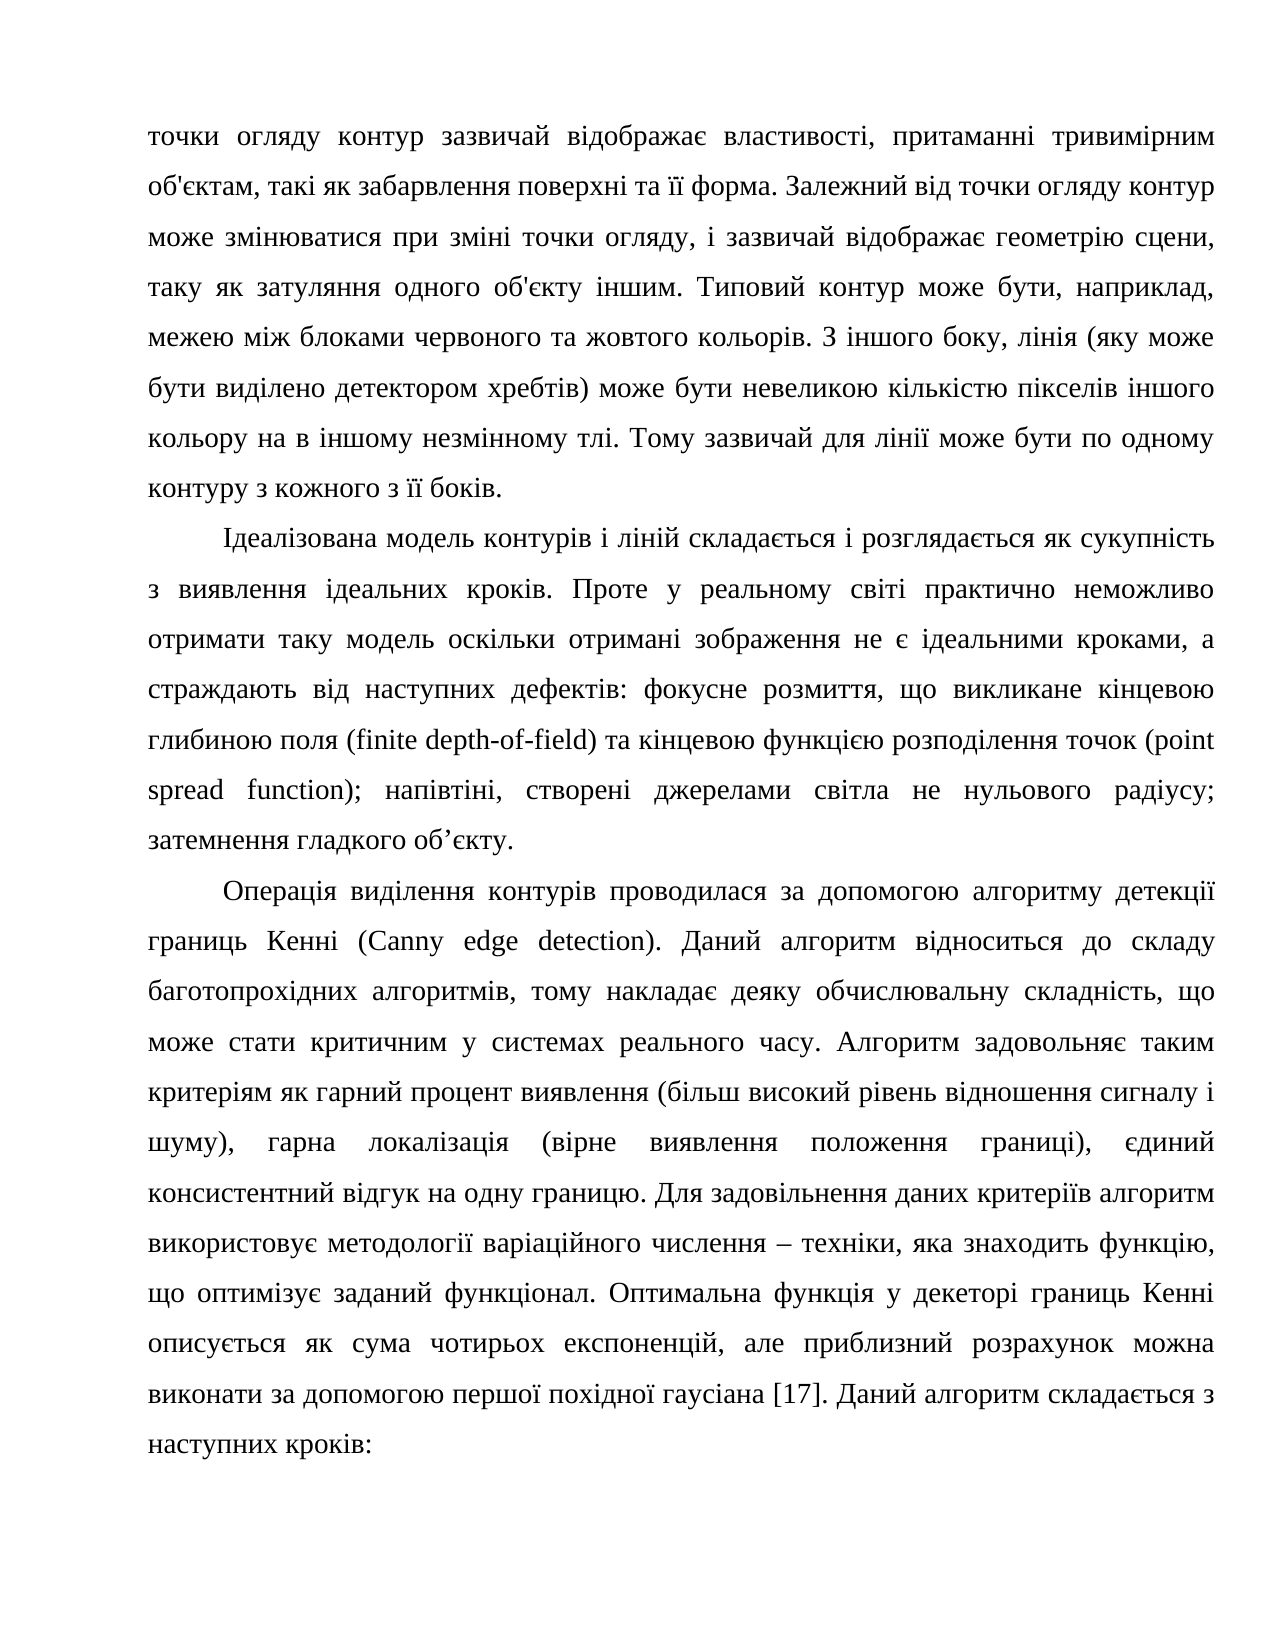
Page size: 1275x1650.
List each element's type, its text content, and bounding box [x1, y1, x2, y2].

text Ідеалізована модель контурів і ліній складається і розглядається як сукупність з виявлення ідеальних кроків. Проте у реальному світі практично неможливо отримати таку модель оскільки отримані зображення не є ідеальними кроками, а страждають від наступних дефектів: фокусне розмиття, що викликане кінцевою глибиною поля (finite depth-of-field) та кінцевою функцією розподілення точок (point spread function); напівтіні, створені джерелами світла не нульового радіусу; затемнення гладкого об’єкту. [148, 521, 1216, 856]
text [148, 118, 1216, 504]
text Операція виділення контурів проводилася за допомогою алгоритму детекції границь Кенні (Canny edge detection). Даний алгоритм відноситься до складу баготопрохідних алгоритмів, тому накладає деяку обчислювальну складність, що може стати критичним у системах реального часу. Алгоритм задовольняє таким критеріям як гарний процент виявлення (більш високий рівень відношення сигналу і шуму), гарна локалізація (вірне виявлення положення границі), єдиний консистентний відгук на одну границю. Для задовільнення даних критеріїв алгоритм використовує методології варіаційного числення – техніки, яка знаходить функцію, що оптимізує заданий функціонал. Оптимальна функція у декеторі границь Кенні описується як сума чотирьох експоненцій, але приблизний розрахунок можна виконати за допомогою першої похідної гаусіана [17]. Даний алгоритм складається з наступних кроків: [148, 873, 1216, 1460]
